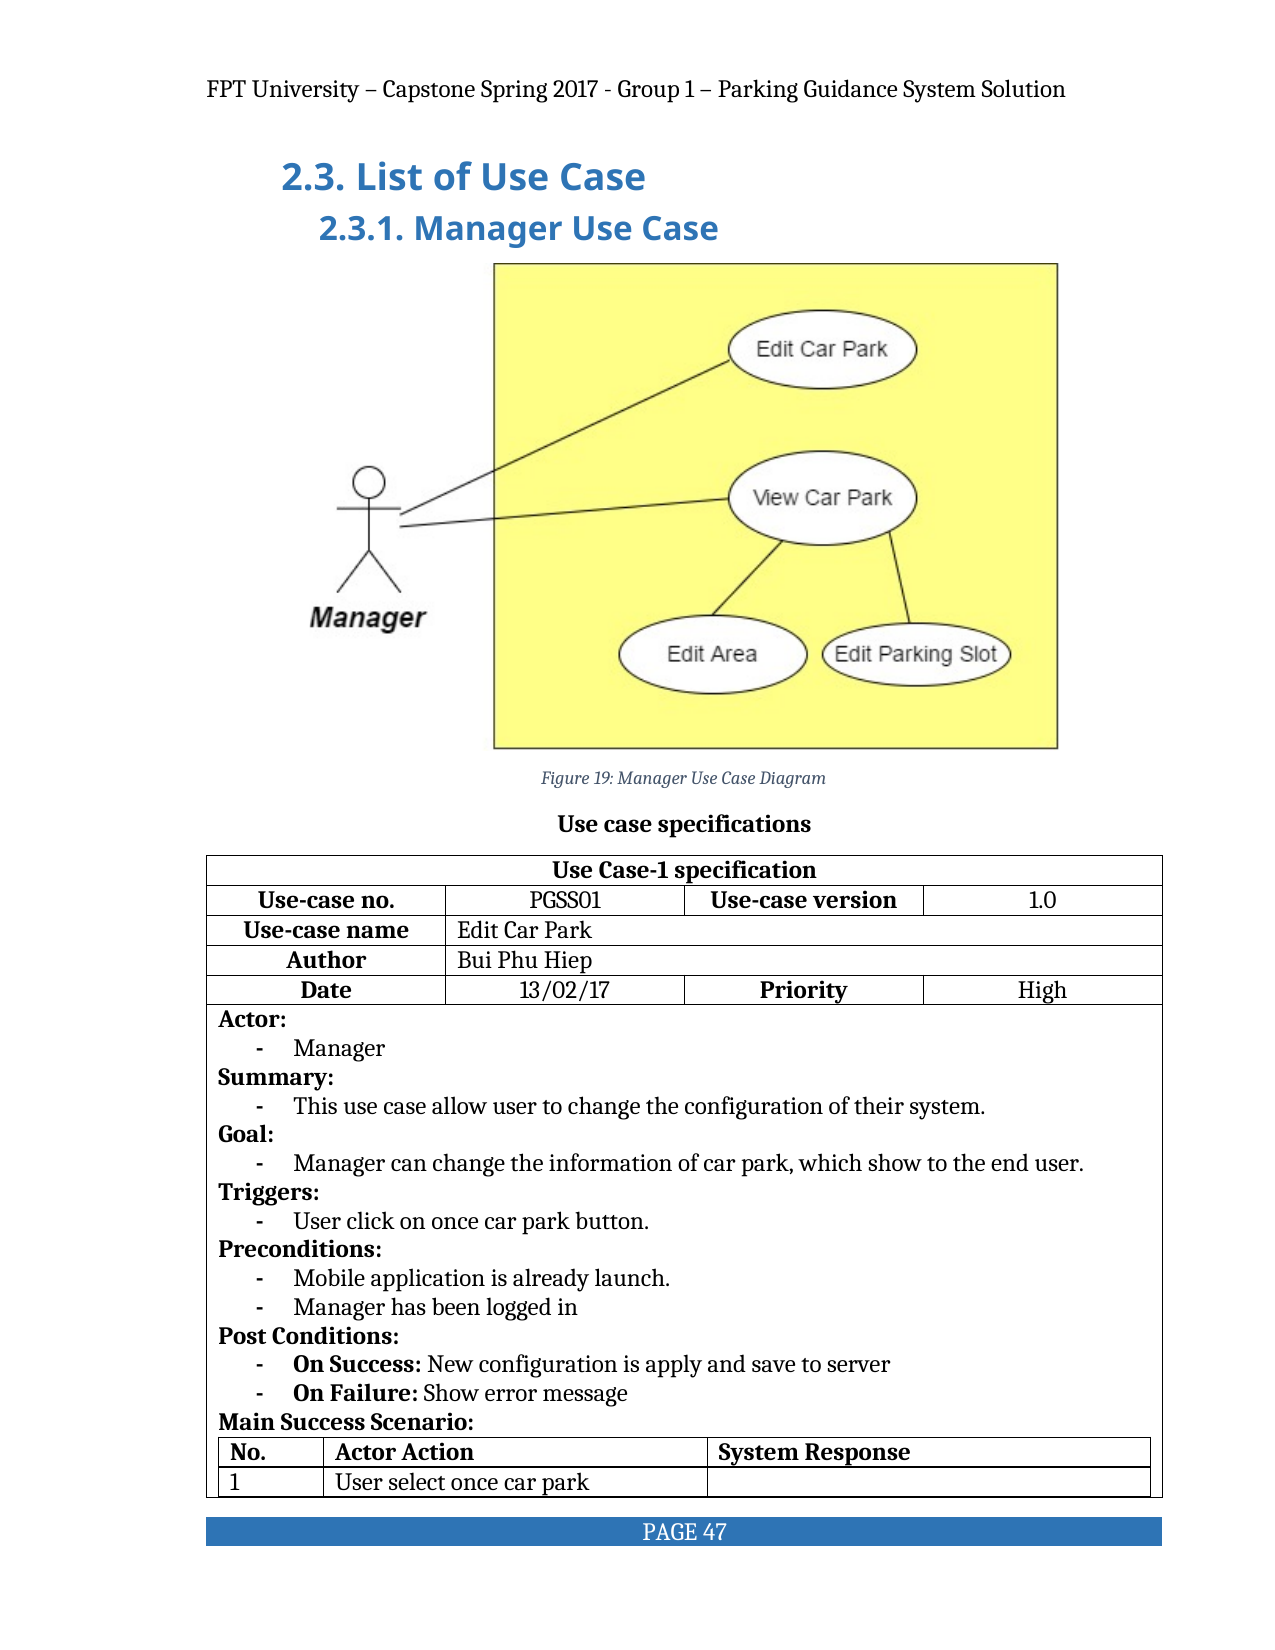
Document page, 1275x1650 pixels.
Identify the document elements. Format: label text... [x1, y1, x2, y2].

table_cell Use-case version [685, 886, 923, 915]
subtitle Manager Use Case [206, 205, 1162, 251]
table_cell High [924, 976, 1162, 1004]
table_cell 13/02/17 [446, 976, 684, 1004]
table_cell Priority [685, 976, 923, 1004]
subtitle List of Use Case [206, 150, 1162, 201]
table_cell Date [207, 976, 445, 1004]
table_cell Author [207, 946, 445, 974]
table_cell Edit Car Park [446, 916, 1162, 945]
table_header Use Case-1 specification [207, 856, 1162, 885]
table_cell Bui Phu Hiep [446, 946, 1162, 974]
table_cell 1.0 [924, 886, 1162, 915]
table_cell Use-case name [207, 916, 445, 945]
table_cell PGSS01 [446, 886, 684, 915]
picture [309, 263, 1060, 751]
table_cell Use-case no. [207, 886, 445, 915]
text Use case specifications [206, 810, 1162, 839]
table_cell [207, 1005, 1162, 1497]
